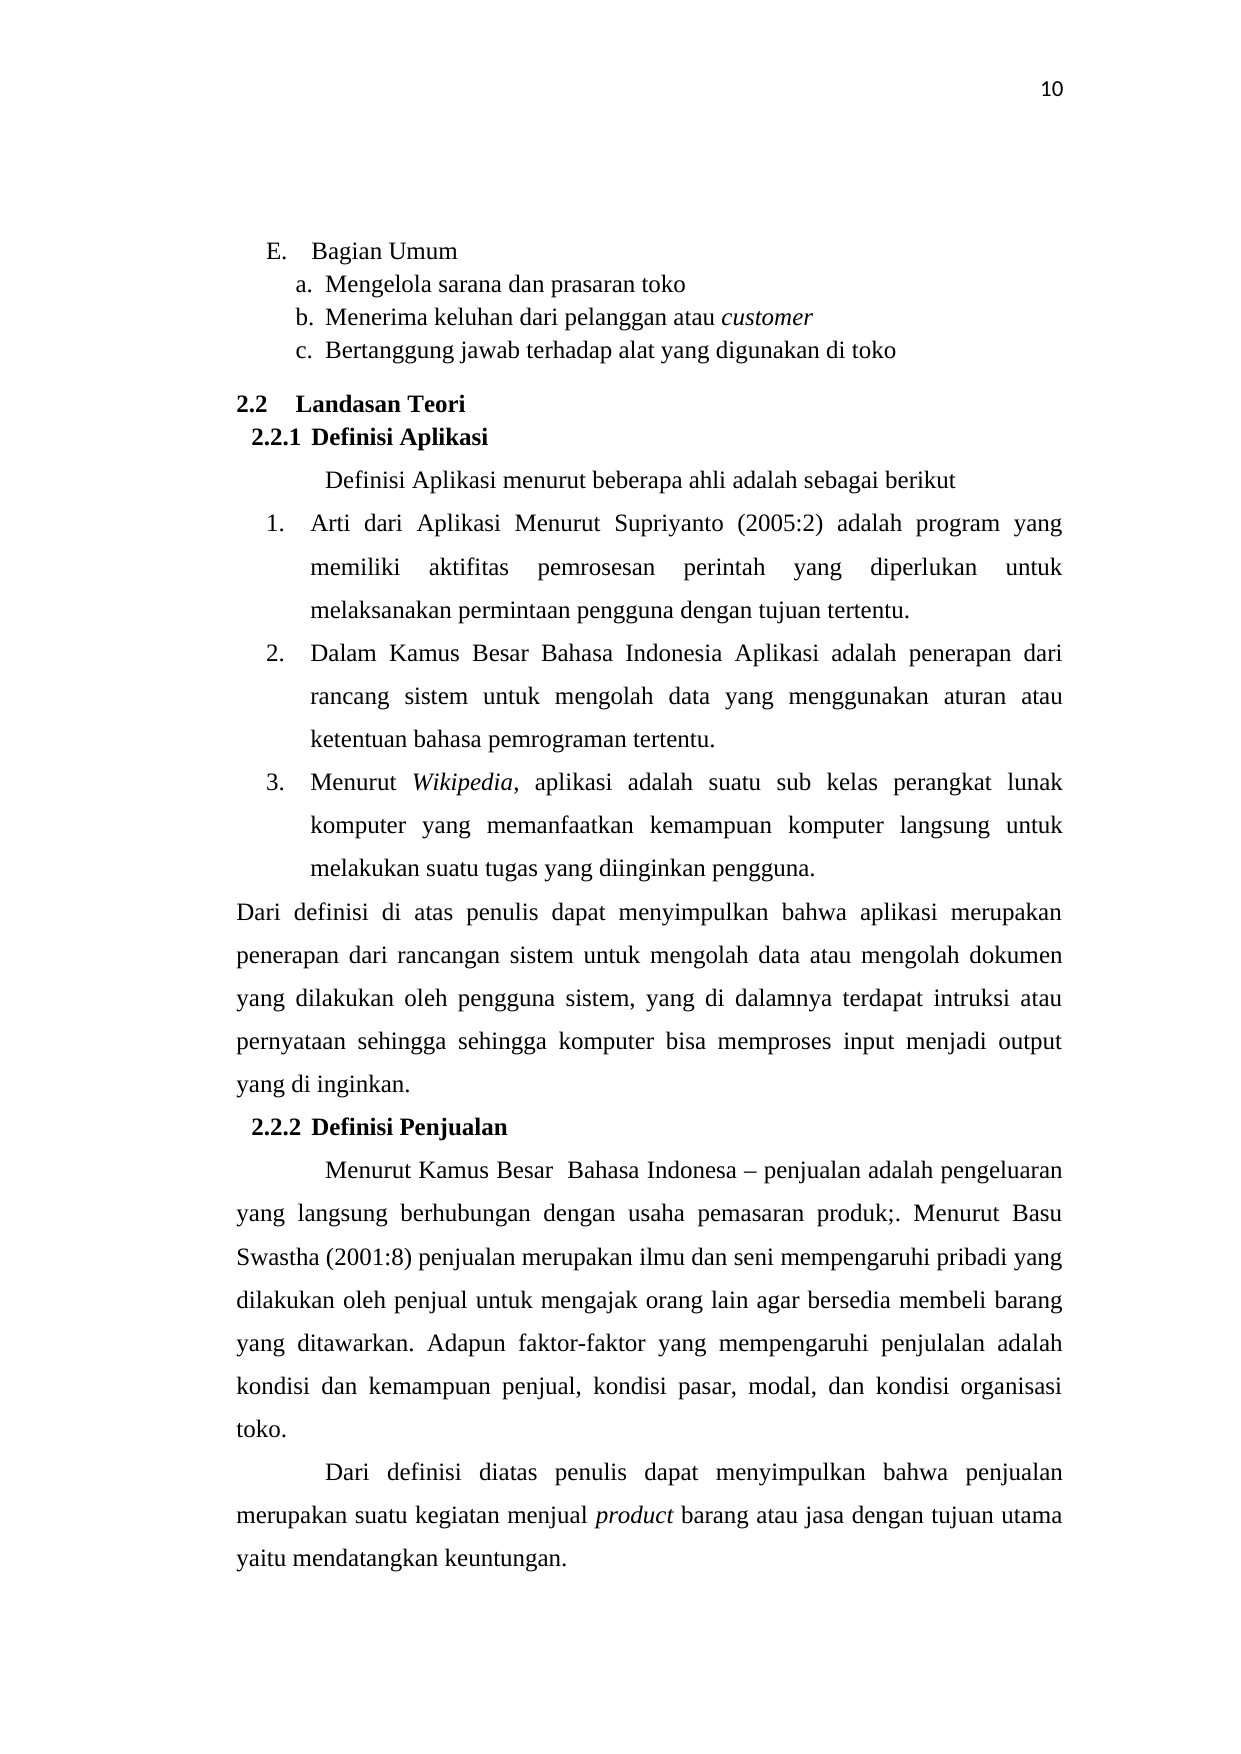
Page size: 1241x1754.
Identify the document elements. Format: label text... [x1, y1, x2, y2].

list Dalam Kamus Besar Bahasa Indonesia Aplikasi adalah penerapan dari rancang sistem untuk mengolah data yang menggunakan aturan atau ketentuan bahasa pemrograman tertentu. [266, 638, 1063, 753]
list Mengelola sarana dan prasaran toko [295, 269, 1063, 298]
text Definisi Aplikasi menurut beberapa ahli adalah sebagai berikut [236, 465, 1063, 494]
text Menurut Kamus Besar Bahasa Indonesa – penjualan adalah pengeluaran yang langsung berhubungan dengan usaha pemasaran produk;. Menurut Basu Swastha (2001:8) penjualan merupakan ilmu dan seni mempengaruhi pribadi yang dilakukan oleh penjual untuk mengajak orang lain agar bersedia membeli barang yang ditawarkan. Adapun faktor-faktor yang mempengaruhi penjulalan adalah kondisi dan kemampuan penjual, kondisi pasar, modal, dan kondisi organisasi toko. [236, 1155, 1063, 1443]
list Menurut Wikipedia, aplikasi adalah suatu sub kelas perangkat lunak komputer yang memanfaatkan kemampuan komputer langsung untuk melakukan suatu tugas yang diinginkan pengguna. [266, 767, 1063, 882]
text Dari definisi di atas penulis dapat menyimpulkan bahwa aplikasi merupakan penerapan dari rancangan sistem untuk mengolah data atau mengolah dokumen yang dilakukan oleh pengguna sistem, yang di dalamnya terdapat intruksi atau pernyataan sehingga sehingga komputer bisa memproses input menjadi output yang di inginkan. [236, 897, 1063, 1098]
subtitle Definisi Penjualan [251, 1112, 1063, 1141]
list Arti dari Aplikasi Menurut Supriyanto (2005:2) adalah program yang memiliki aktifitas pemrosesan perintah yang diperlukan untuk melaksanakan permintaan pengguna dengan tujuan tertentu. [266, 508, 1063, 623]
list Bertanggung jawab terhadap alat yang digunakan di toko [295, 335, 1063, 364]
subtitle Definisi Aplikasi [251, 422, 1063, 451]
text Dari definisi diatas penulis dapat menyimpulkan bahwa penjualan merupakan suatu kegiatan menjual product barang atau jasa dengan tujuan utama yaitu mendatangkan keuntungan. [236, 1457, 1063, 1572]
list Menerima keluhan dari pelanggan atau customer [295, 302, 1063, 331]
list Bagian Umum [266, 236, 1063, 265]
subtitle Landasan Teori [236, 389, 1063, 418]
